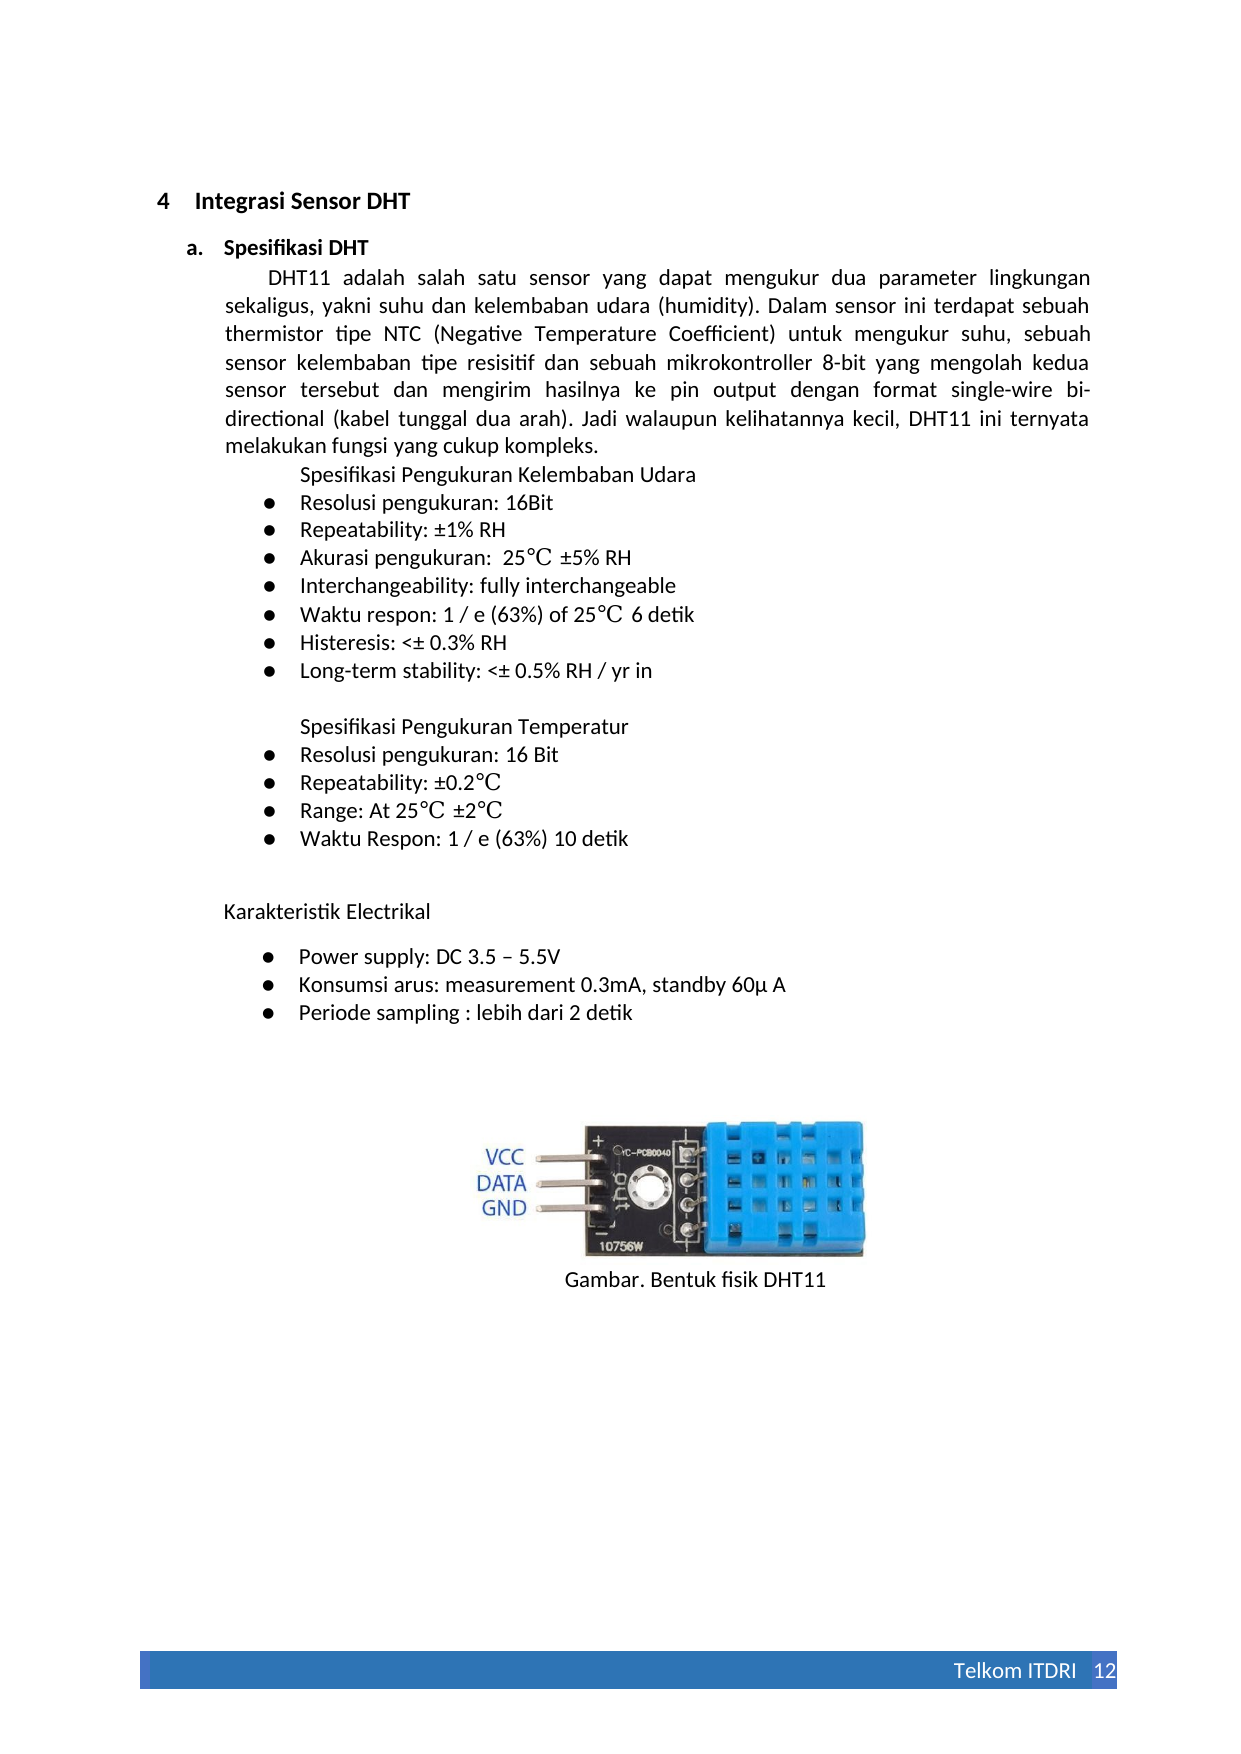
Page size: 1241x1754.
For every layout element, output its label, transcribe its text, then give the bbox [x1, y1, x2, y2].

list Konsumsi arus: measurement 0.3mA, standby 60μ A [261, 970, 1240, 998]
list Long-term stability: <± 0.5% RH / yr in [262, 656, 1240, 684]
subtitle Integrasi Sensor DHT [157, 185, 1240, 216]
subtitle Spesifikasi DHT [186, 233, 1240, 261]
text Spesifikasi Pengukuran Kelembaban Udara [300, 460, 1240, 488]
list Interchangeability: fully interchangeable [262, 571, 1240, 599]
list Histeresis: <± 0.3% RH [262, 628, 1240, 656]
list Repeatability: ±0.2℃ [262, 768, 1240, 797]
list Waktu Respon: 1 / e (63%) 10 detik [262, 824, 1240, 852]
text Spesifikasi Pengukuran Temperatur [300, 712, 1240, 740]
text Karakteristik Electrikal [224, 897, 1240, 925]
text DHT11 adalah salah satu sensor yang dapat mengukur dua parameter lingkungan sekaligus, yakni suhu dan kelembaban udara (humidity). Dalam sensor ini terdapat sebuah thermistor tipe NTC (Negative Temperature Coefficient) untuk mengukur suhu, sebuah sensor kelembaban tipe resisitif dan sebuah mikrokontroller 8-bit yang mengolah kedua sensor tersebut dan mengirim hasilnya ke pin output dengan format single-wire bi-directional (kabel tunggal dua arah). Jadi walaupun kelihatannya kecil, DHT11 ini ternyata melakukan fungsi yang cukup kompleks. [225, 263, 1091, 460]
picture [470, 1115, 872, 1265]
list Akurasi pengukuran: 25℃ ±5% RH [262, 543, 1240, 571]
list Waktu respon: 1 / e (63%) of 25℃ 6 detik [262, 599, 1240, 628]
list Resolusi pengukuran: 16Bit [262, 488, 1240, 516]
list Range: At 25℃ ±2℃ [262, 797, 1240, 824]
list Repeatability: ±1% RH [262, 516, 1240, 543]
list Power supply: DC 3.5 – 5.5V [261, 942, 1240, 970]
list Resolusi pengukuran: 16 Bit [262, 740, 1240, 768]
list Periode sampling : lebih dari 2 detik [261, 998, 1240, 1026]
